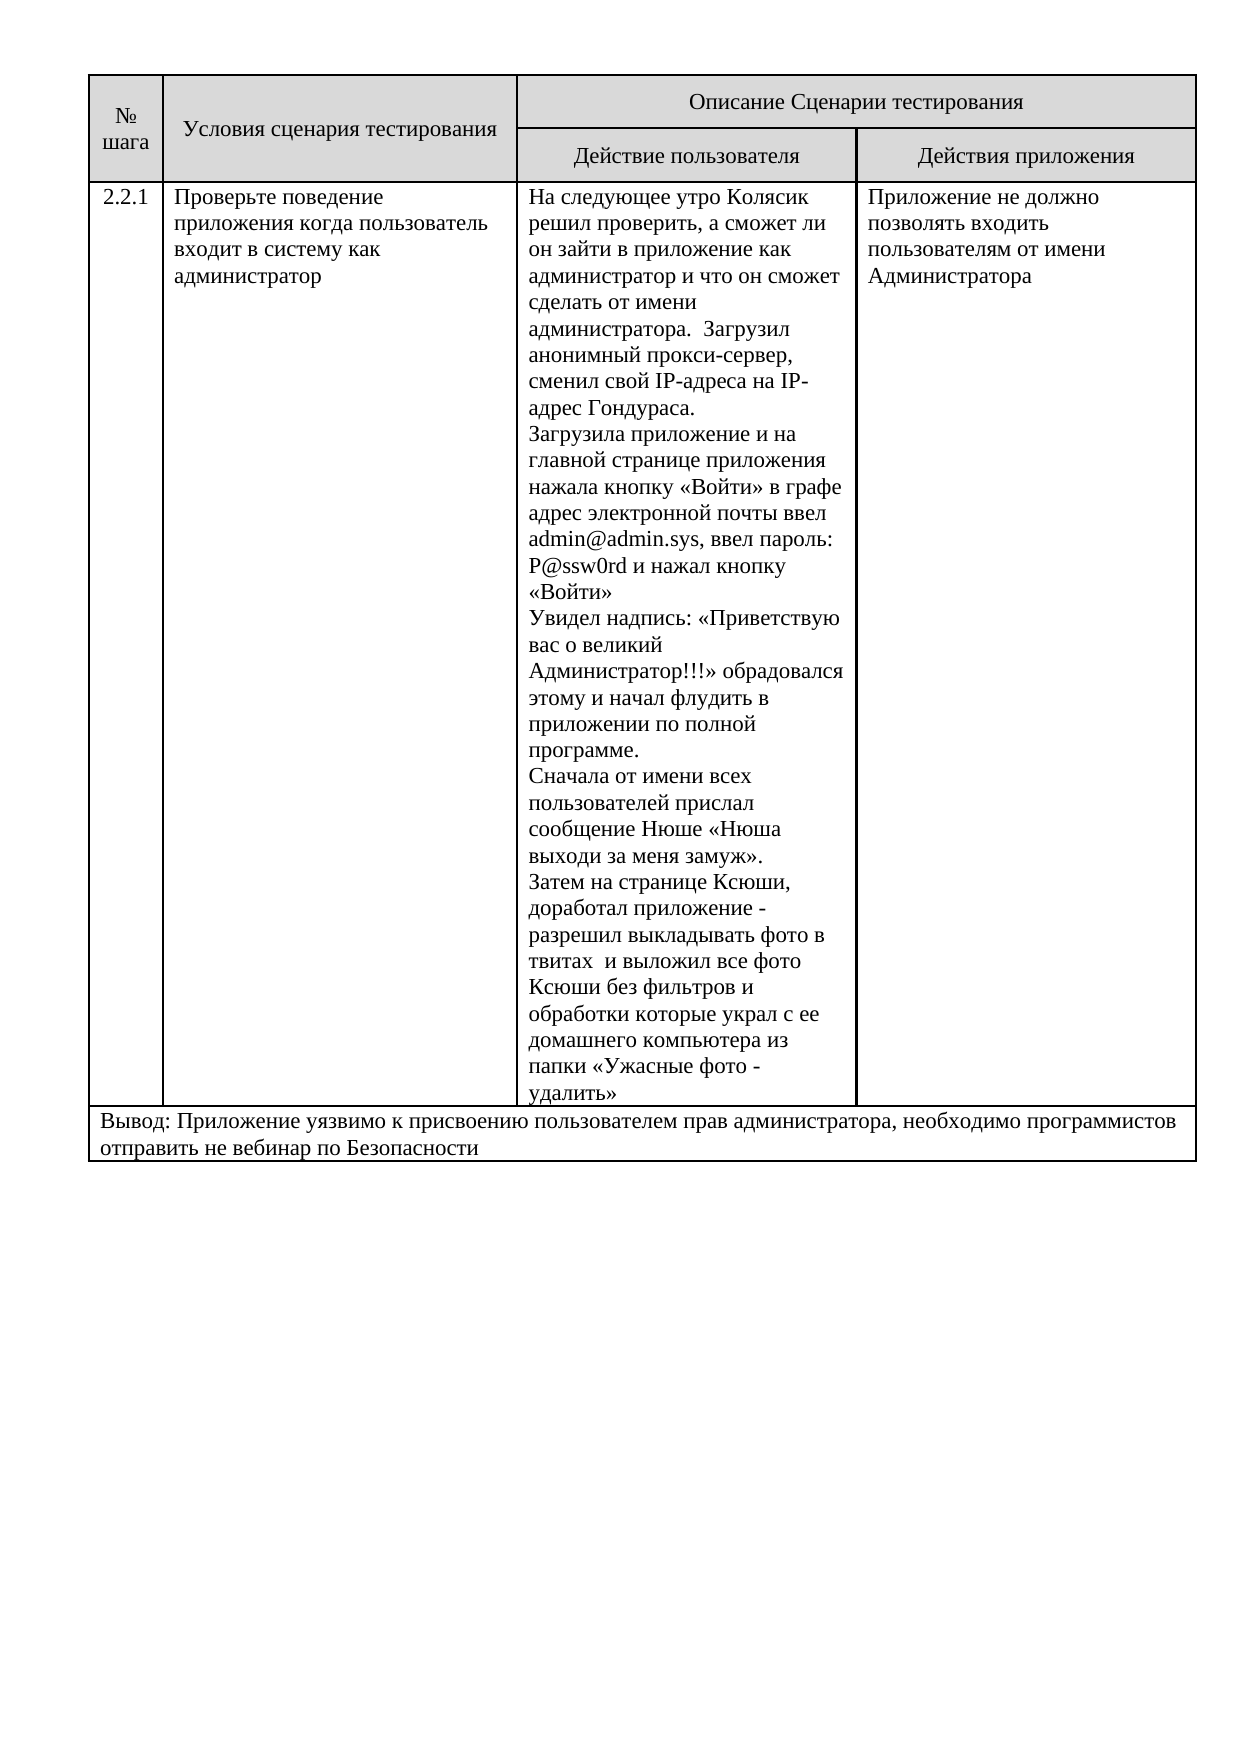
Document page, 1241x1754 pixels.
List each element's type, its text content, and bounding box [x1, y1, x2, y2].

table_cell 2.2.1 [90, 183, 162, 1105]
table_cell На следующее утро Колясик решил проверить, а сможет ли он зайти в приложение как администратор и что он сможет сделать от имени администратора. Загрузил анонимный прокси-сервер, сменил свой IP-адреса на IP-адрес Гондураса. Загрузила приложение и на главной странице приложения нажала кнопку «Войти» в графе адрес электронной почты ввел admin@admin.sys, ввел пароль: P@ssw0rd и нажал кнопку «Войти» Увидел надпись: «Приветствую вас о великий Администратор!!!» обрадовался этому и начал флудить в приложении по полной программе. Сначала от имени всех пользователей прислал сообщение Нюше «Нюша выходи за меня замуж». Затем на странице Ксюши, доработал приложение - разрешил выкладывать фото в твитах и выложил все фото Ксюши без фильтров и обработки которые украл с ее домашнего компьютера из папки «Ужасные фото -удалить» [518, 183, 855, 1105]
table_header Описание Сценарии тестирования [518, 76, 1195, 127]
table_cell Действия приложения [858, 129, 1195, 181]
table_cell Приложение не должно позволять входить пользователям от имени Администратора [858, 183, 1195, 1105]
table_cell Действие пользователя [518, 129, 855, 181]
table_cell Проверьте поведение приложения когда пользователь входит в систему как администратор [164, 183, 516, 1105]
table_cell Вывод: Приложение уязвимо к присвоению пользователем прав администратора, необходимо программистов отправить не вебинар по Безопасности [90, 1107, 1195, 1160]
table_header Условия сценария тестирования [164, 76, 516, 181]
table_header № шага [90, 76, 162, 181]
